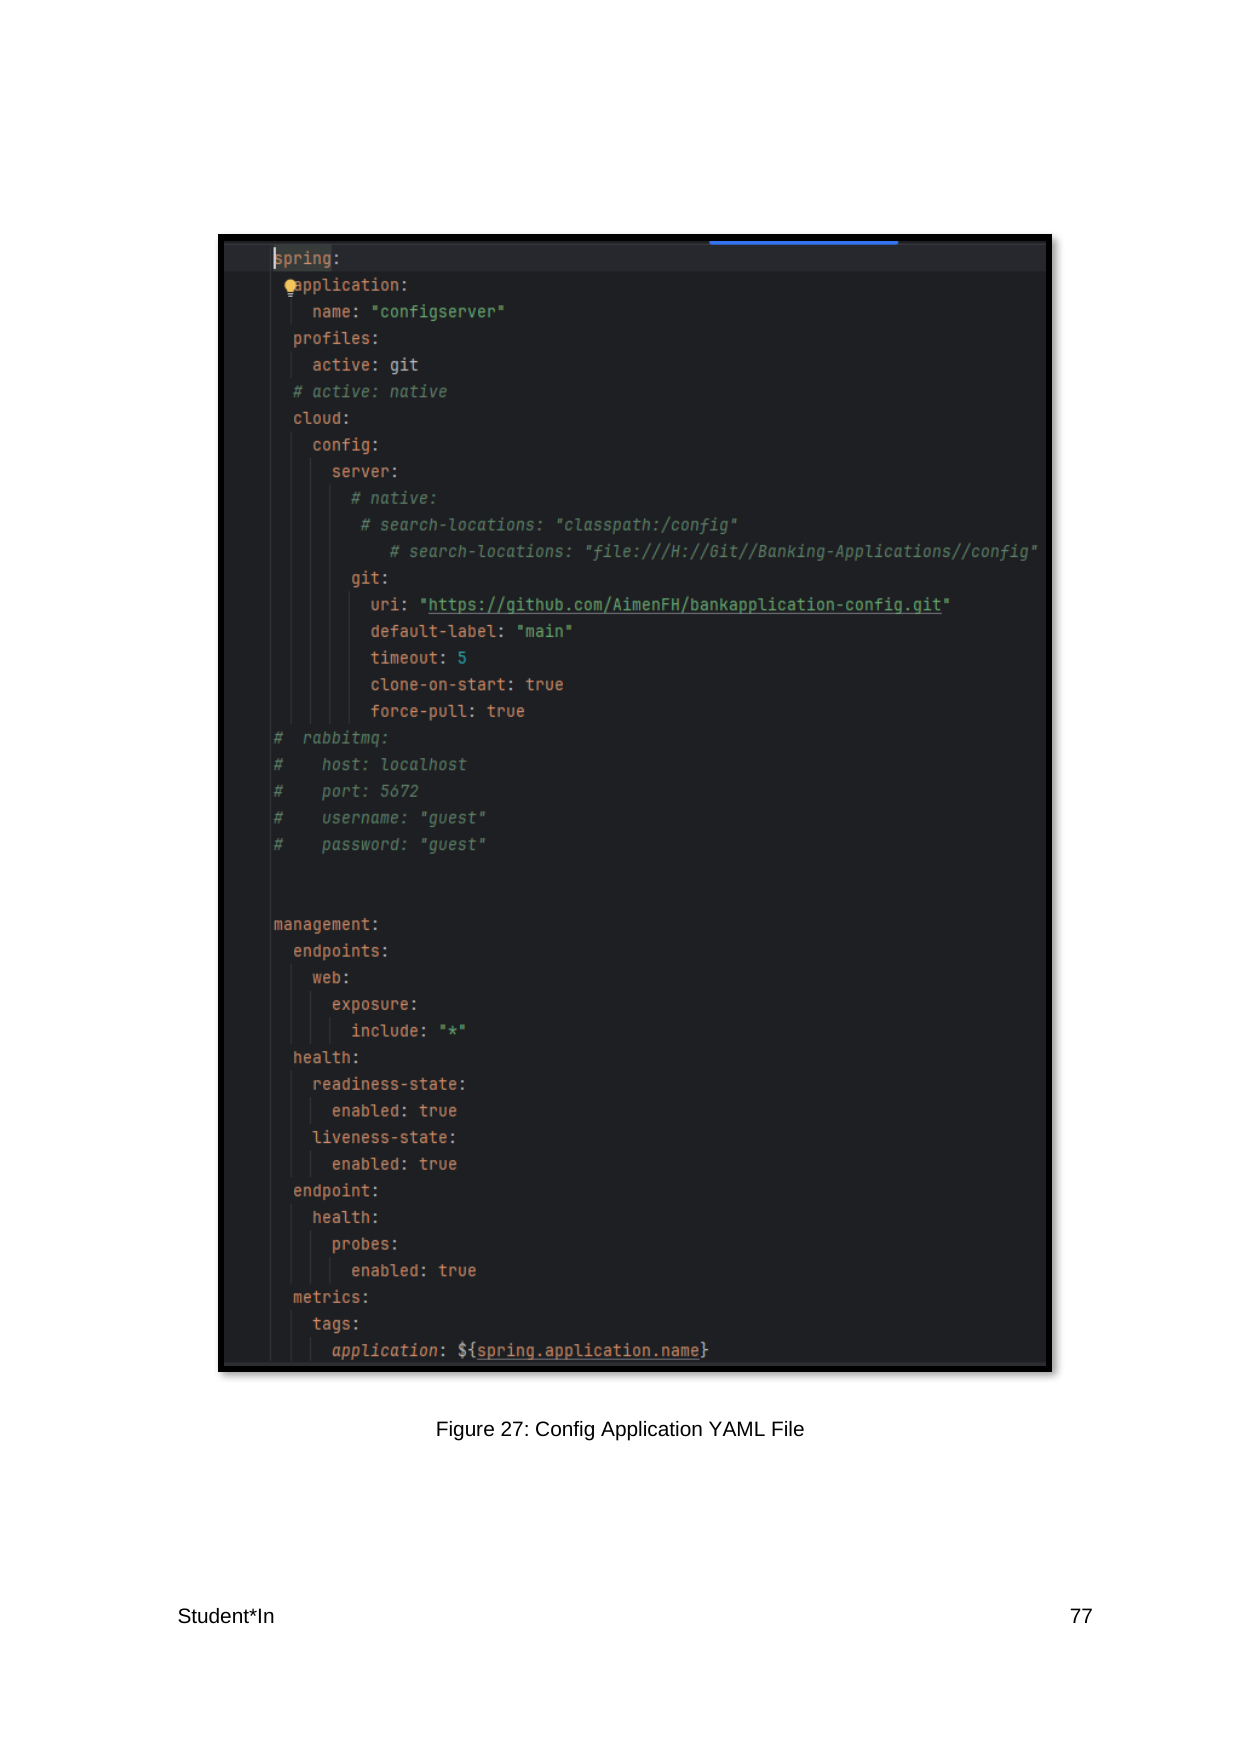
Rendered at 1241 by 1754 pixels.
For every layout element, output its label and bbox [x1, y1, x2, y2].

picture [224, 241, 1046, 1366]
